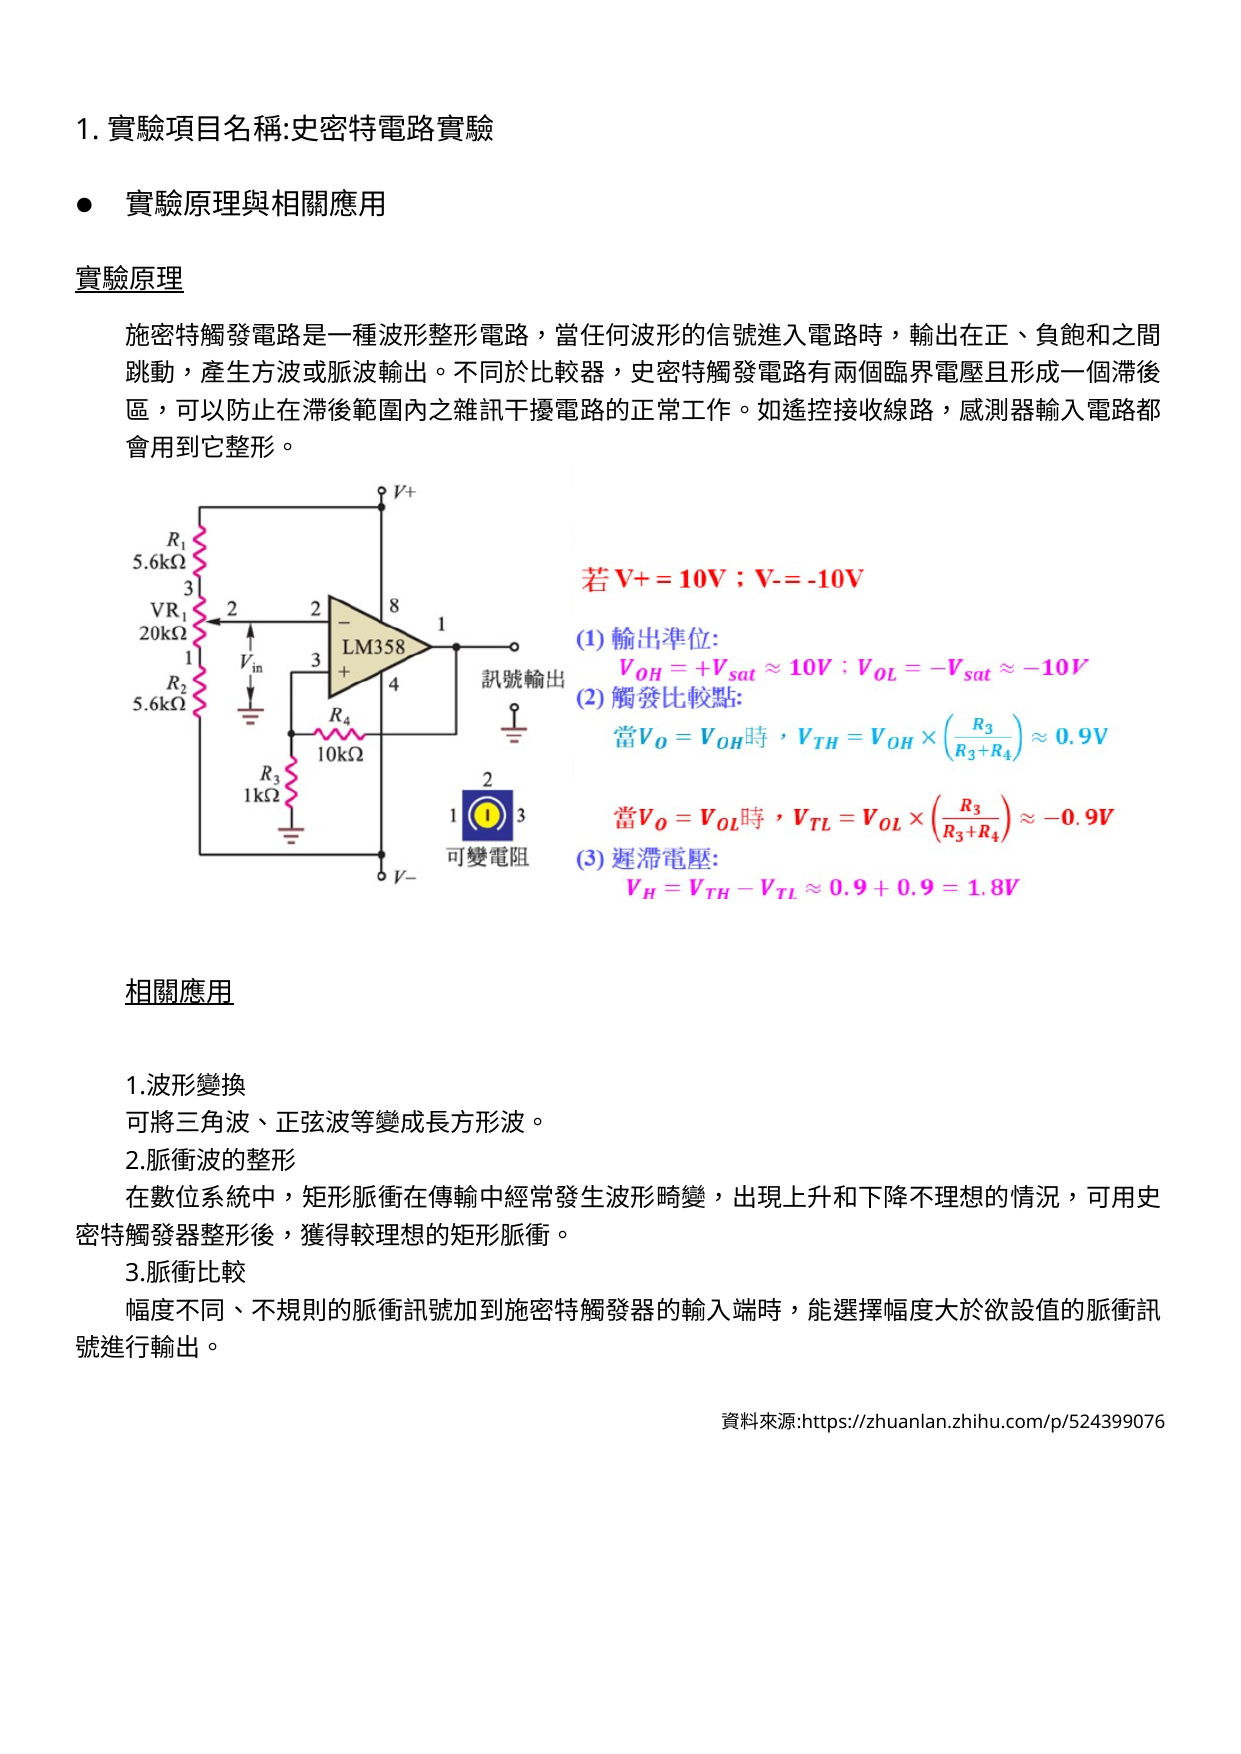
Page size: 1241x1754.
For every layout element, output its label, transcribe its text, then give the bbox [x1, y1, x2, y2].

list 施密特觸發電路是一種波形整形電路，當任何波形的信號進入電路時，輸出在正、負飽和之間跳動，產生方波或脈波輸出。不同於比較器，史密特觸發電路有兩個臨界電壓且形成一個滯後區，可以防止在滯後範圍內之雜訊干擾電路的正常工作。如遙控接收線路，感測器輸入電路都會用到它整形。 [125, 314, 1165, 464]
text 實驗原理 [75, 239, 1165, 314]
list 3.脈衝比較 [125, 1252, 1165, 1289]
list 在數位系統中，矩形脈衝在傳輸中經常發生波形畸變，出現上升和下降不理想的情況，可用史密特觸發器整形後，獲得較理想的矩形脈衝。 [75, 1177, 1165, 1252]
list 幅度不同、不規則的脈衝訊號加到施密特觸發器的輸入端時，能選擇幅度大於欲設值的脈衝訊號進行輸出。 [75, 1289, 1165, 1364]
list 1. 實驗項目名稱:史密特電路實驗 [75, 89, 1165, 164]
list 資料來源:https://zhuanlan.zhihu.com/p/524399076 [125, 1402, 1165, 1439]
list 實驗原理與相關應用 [75, 164, 1165, 239]
picture [125, 464, 1117, 899]
list 可將三角波、正弦波等變成長方形波。 [75, 1102, 1165, 1139]
list 相關應用 [125, 952, 1165, 1027]
list 1.波形變換 [125, 1064, 1165, 1102]
list 2.脈衝波的整形 [125, 1139, 1165, 1177]
